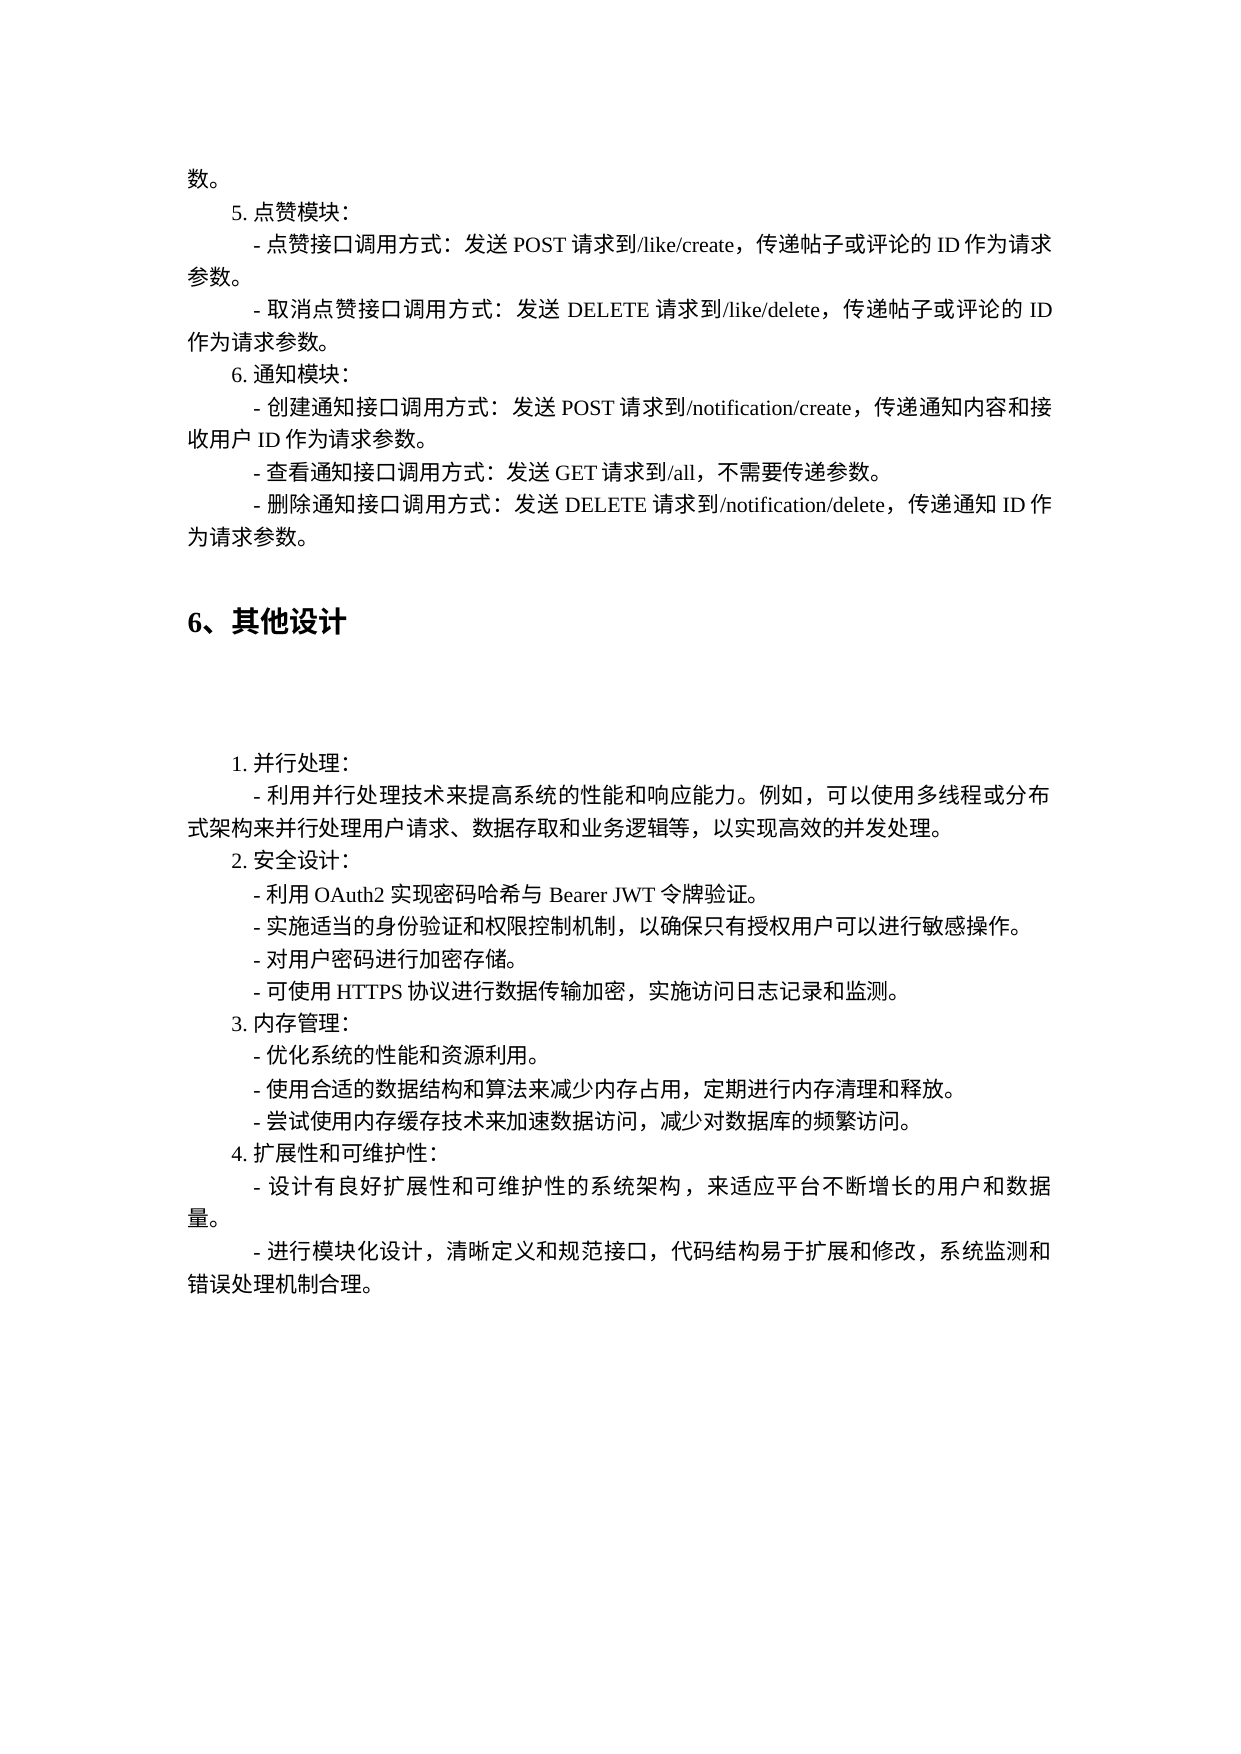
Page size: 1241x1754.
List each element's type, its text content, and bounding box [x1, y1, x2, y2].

list 通知模块： [187, 357, 1053, 389]
text - 对用户密码进行加密存储。 [187, 941, 1053, 974]
list 点赞模块： [187, 194, 1053, 227]
text - 尝试使用内存缓存技术来加速数据访问，减少对数据库的频繁访问。 [187, 1104, 1053, 1136]
text - 创建通知接口调用方式：发送POST请求到/notification/create，传递通知内容和接收用户ID作为请求参数。 [187, 389, 1053, 454]
text - 设计有良好扩展性和可维护性的系统架构，来适应平台不断增长的用户和数据量。 [187, 1169, 1053, 1234]
text - 利用OAuth2 实现密码哈希与 Bearer JWT 令牌验证。 [187, 876, 1053, 909]
text 4. 扩展性和可维护性： [187, 1136, 1053, 1169]
text - 使用合适的数据结构和算法来减少内存占用，定期进行内存清理和释放。 [187, 1071, 1053, 1104]
text - 点赞接口调用方式：发送POST请求到/like/create，传递帖子或评论的ID作为请求参数。 [187, 227, 1053, 292]
text - 可使用HTTPS协议进行数据传输加密，实施访问日志记录和监测。 [187, 974, 1053, 1006]
text - 利用并行处理技术来提高系统的性能和响应能力。例如，可以使用多线程或分布式架构来并行处理用户请求、数据存取和业务逻辑等，以实现高效的并发处理。 [187, 779, 1053, 844]
text - 进行模块化设计，清晰定义和规范接口，代码结构易于扩展和修改，系统监测和错误处理机制合理。 [187, 1234, 1053, 1299]
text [187, 162, 1053, 194]
text - 查看通知接口调用方式：发送GET请求到/all，不需要传递参数。 [187, 454, 1053, 487]
text - 优化系统的性能和资源利用。 [187, 1039, 1053, 1071]
text - 删除通知接口调用方式：发送DELETE请求到/notification/delete，传递通知ID作为请求参数。 [187, 487, 1053, 552]
subtitle 6、其他设计 [187, 587, 1053, 652]
text - 实施适当的身份验证和权限控制机制，以确保只有授权用户可以进行敏感操作。 [187, 909, 1053, 941]
text - 取消点赞接口调用方式：发送DELETE请求到/like/delete，传递帖子或评论的ID作为请求参数。 [187, 292, 1053, 357]
list 内存管理： [187, 1006, 1053, 1039]
list 安全设计： [187, 844, 1053, 876]
list 并行处理： [187, 746, 1053, 779]
